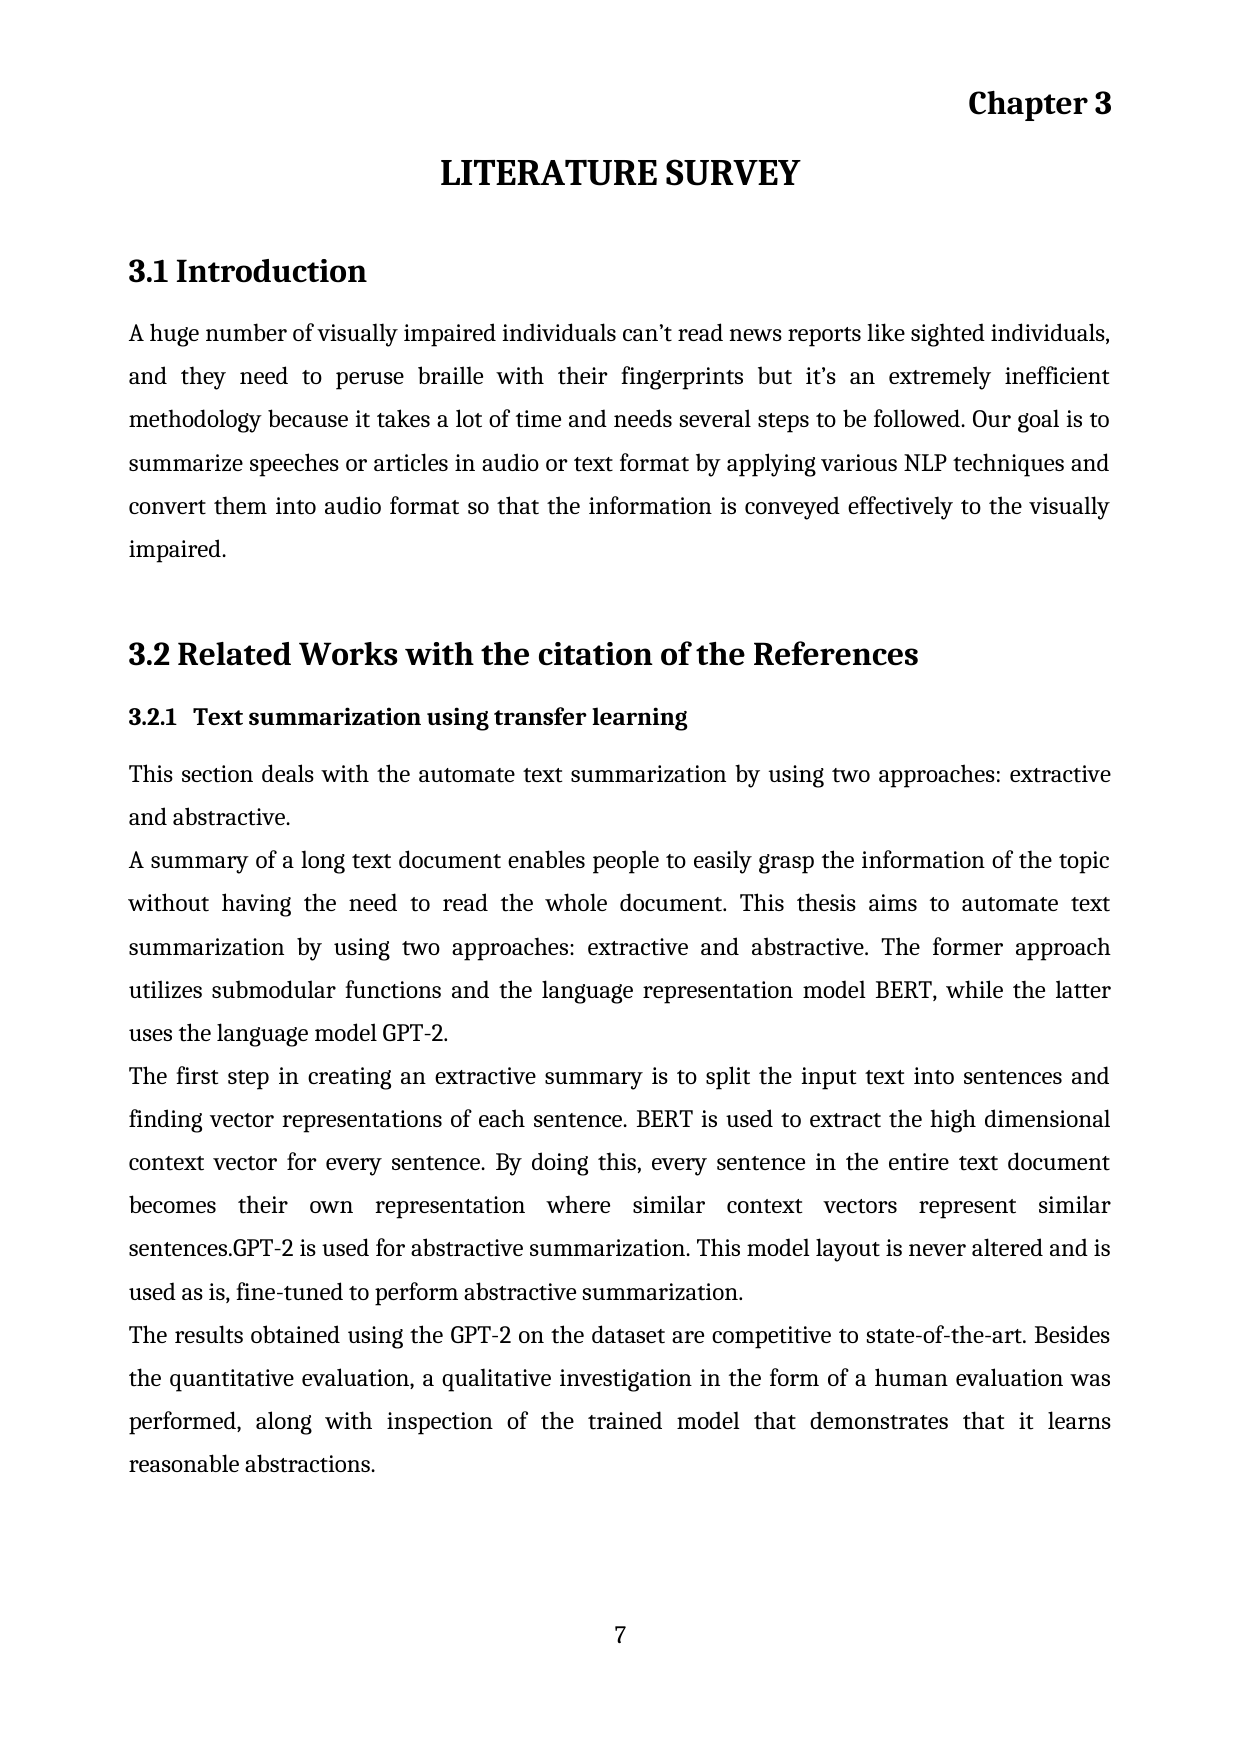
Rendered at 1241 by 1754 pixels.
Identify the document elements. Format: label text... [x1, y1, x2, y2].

text Chapter 3 [128, 84, 1112, 123]
text 3.2.1 Text summarization using transfer learning [128, 702, 1112, 731]
text This section deals with the automate text summarization by using two approaches: extractive and abstractive. [128, 760, 1112, 832]
text 3.2 Related Works with the citation of the References [128, 635, 1112, 674]
text The results obtained using the GPT-2 on the dataset are competitive to state-of-the-art. Besides the quantitative evaluation, a qualitative investigation in the form of a human evaluation was performed, along with inspection of the trained model that demonstrates that it learns reasonable abstractions. [128, 1321, 1112, 1479]
text A summary of a long text document enables people to easily grasp the information of the topic without having the need to read the whole document. This thesis aims to automate text summarization by using two approaches: extractive and abstractive. The former approach utilizes submodular functions and the language representation model BERT, while the latter uses the language model GPT-2. [128, 846, 1112, 1047]
text The first step in creating an extractive summary is to split the input text into sentences and finding vector representations of each sentence. BERT is used to extract the high dimensional context vector for every sentence. By doing this, every sentence in the entire text document becomes their own representation where similar context vectors represent similar sentences.GPT-2 is used for abstractive summarization. This model layout is never altered and is used as is, fine-tuned to perform abstractive summarization. [128, 1062, 1112, 1306]
text 3.1 Introduction [128, 252, 1112, 290]
text LITERATURE SURVEY [128, 151, 1112, 194]
text A huge number of visually impaired individuals can’t read news reports like sighted individuals, and they need to peruse braille with their fingerprints but it’s an extremely inefficient methodology because it takes a lot of time and needs several steps to be followed. Our goal is to summarize speeches or articles in audio or text format by applying various NLP techniques and convert them into audio format so that the information is conveyed effectively to the visually impaired. [128, 319, 1112, 563]
